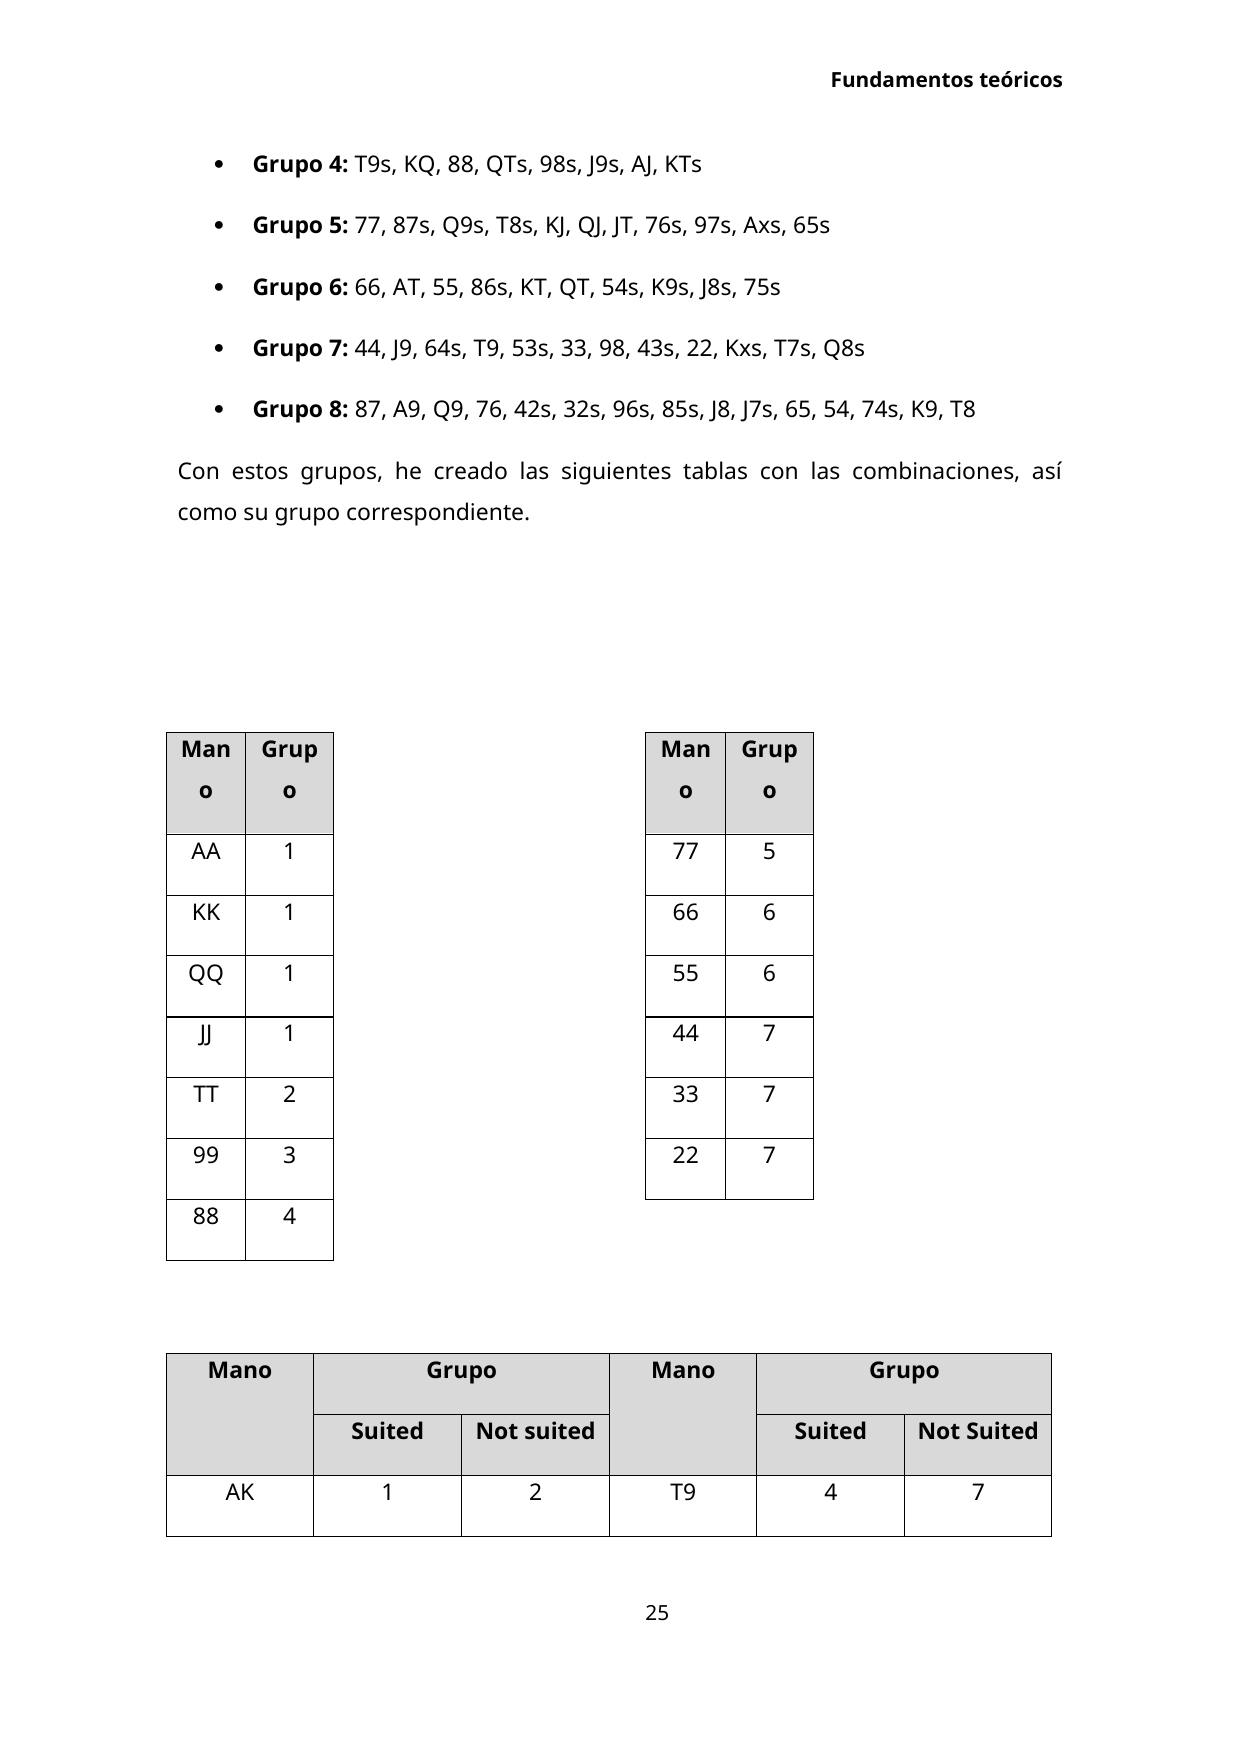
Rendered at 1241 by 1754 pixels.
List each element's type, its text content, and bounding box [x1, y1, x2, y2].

table_cell 7 [726, 1078, 813, 1138]
table_cell Suited [314, 1415, 461, 1475]
table_cell TT [167, 1078, 245, 1138]
table_cell Suited [757, 1415, 904, 1475]
table_cell 2 [462, 1476, 609, 1536]
table_cell 4 [246, 1200, 333, 1260]
table_cell 7 [726, 1139, 813, 1199]
table_cell JJ [167, 1018, 245, 1077]
list Grupo 8: 87, A9, Q9, 76, 42s, 32s, 96s, 85s, J8, J7s, 65, 54, 74s, K9, T8 [215, 393, 1063, 425]
table_header Grupo [314, 1354, 609, 1414]
list Grupo 5: 77, 87s, Q9s, T8s, KJ, QJ, JT, 76s, 97s, Axs, 65s [215, 209, 1063, 240]
table_header Mano [167, 733, 245, 833]
table_cell 3 [246, 1139, 333, 1199]
table_cell 99 [167, 1139, 245, 1199]
table_cell 66 [646, 896, 725, 955]
table_cell KK [167, 896, 245, 955]
table_cell 55 [646, 956, 725, 1016]
table_cell QQ [167, 956, 245, 1016]
table_cell AK [167, 1476, 313, 1536]
table_cell 7 [905, 1476, 1051, 1536]
table_header Grupo [757, 1354, 1051, 1414]
table_cell 5 [726, 835, 813, 894]
table_cell 1 [246, 956, 333, 1016]
table_cell 77 [646, 835, 725, 894]
table_cell AA [167, 835, 245, 894]
table_cell 88 [167, 1200, 245, 1260]
table_cell 1 [246, 1018, 333, 1077]
table_cell 2 [246, 1078, 333, 1138]
table_cell 6 [726, 896, 813, 955]
text Con estos grupos, he creado las siguientes tablas con las combinaciones, así como su grupo correspondiente. [177, 455, 1063, 527]
table_header Grupo [246, 733, 333, 833]
table_cell T9 [610, 1476, 756, 1536]
table_cell Not Suited [905, 1415, 1051, 1475]
table_cell 44 [646, 1018, 725, 1077]
table_cell Grupo [726, 733, 813, 833]
list Grupo 6: 66, AT, 55, 86s, KT, QT, 54s, K9s, J8s, 75s [215, 271, 1063, 302]
table_cell Mano [646, 733, 725, 833]
table_cell 1 [246, 896, 333, 955]
table_header Mano [610, 1354, 756, 1475]
table_cell 1 [246, 835, 333, 894]
table_cell 22 [646, 1139, 725, 1199]
table_cell 33 [646, 1078, 725, 1138]
list Grupo 7: 44, J9, 64s, T9, 53s, 33, 98, 43s, 22, Kxs, T7s, Q8s [215, 332, 1063, 363]
table_cell 4 [757, 1476, 904, 1536]
list Grupo 4: T9s, KQ, 88, QTs, 98s, J9s, AJ, KTs [215, 148, 1063, 179]
table_cell 1 [314, 1476, 461, 1536]
table_header Mano [167, 1354, 313, 1475]
table_cell 7 [726, 1018, 813, 1077]
table_cell Not suited [462, 1415, 609, 1475]
table_cell 6 [726, 956, 813, 1016]
